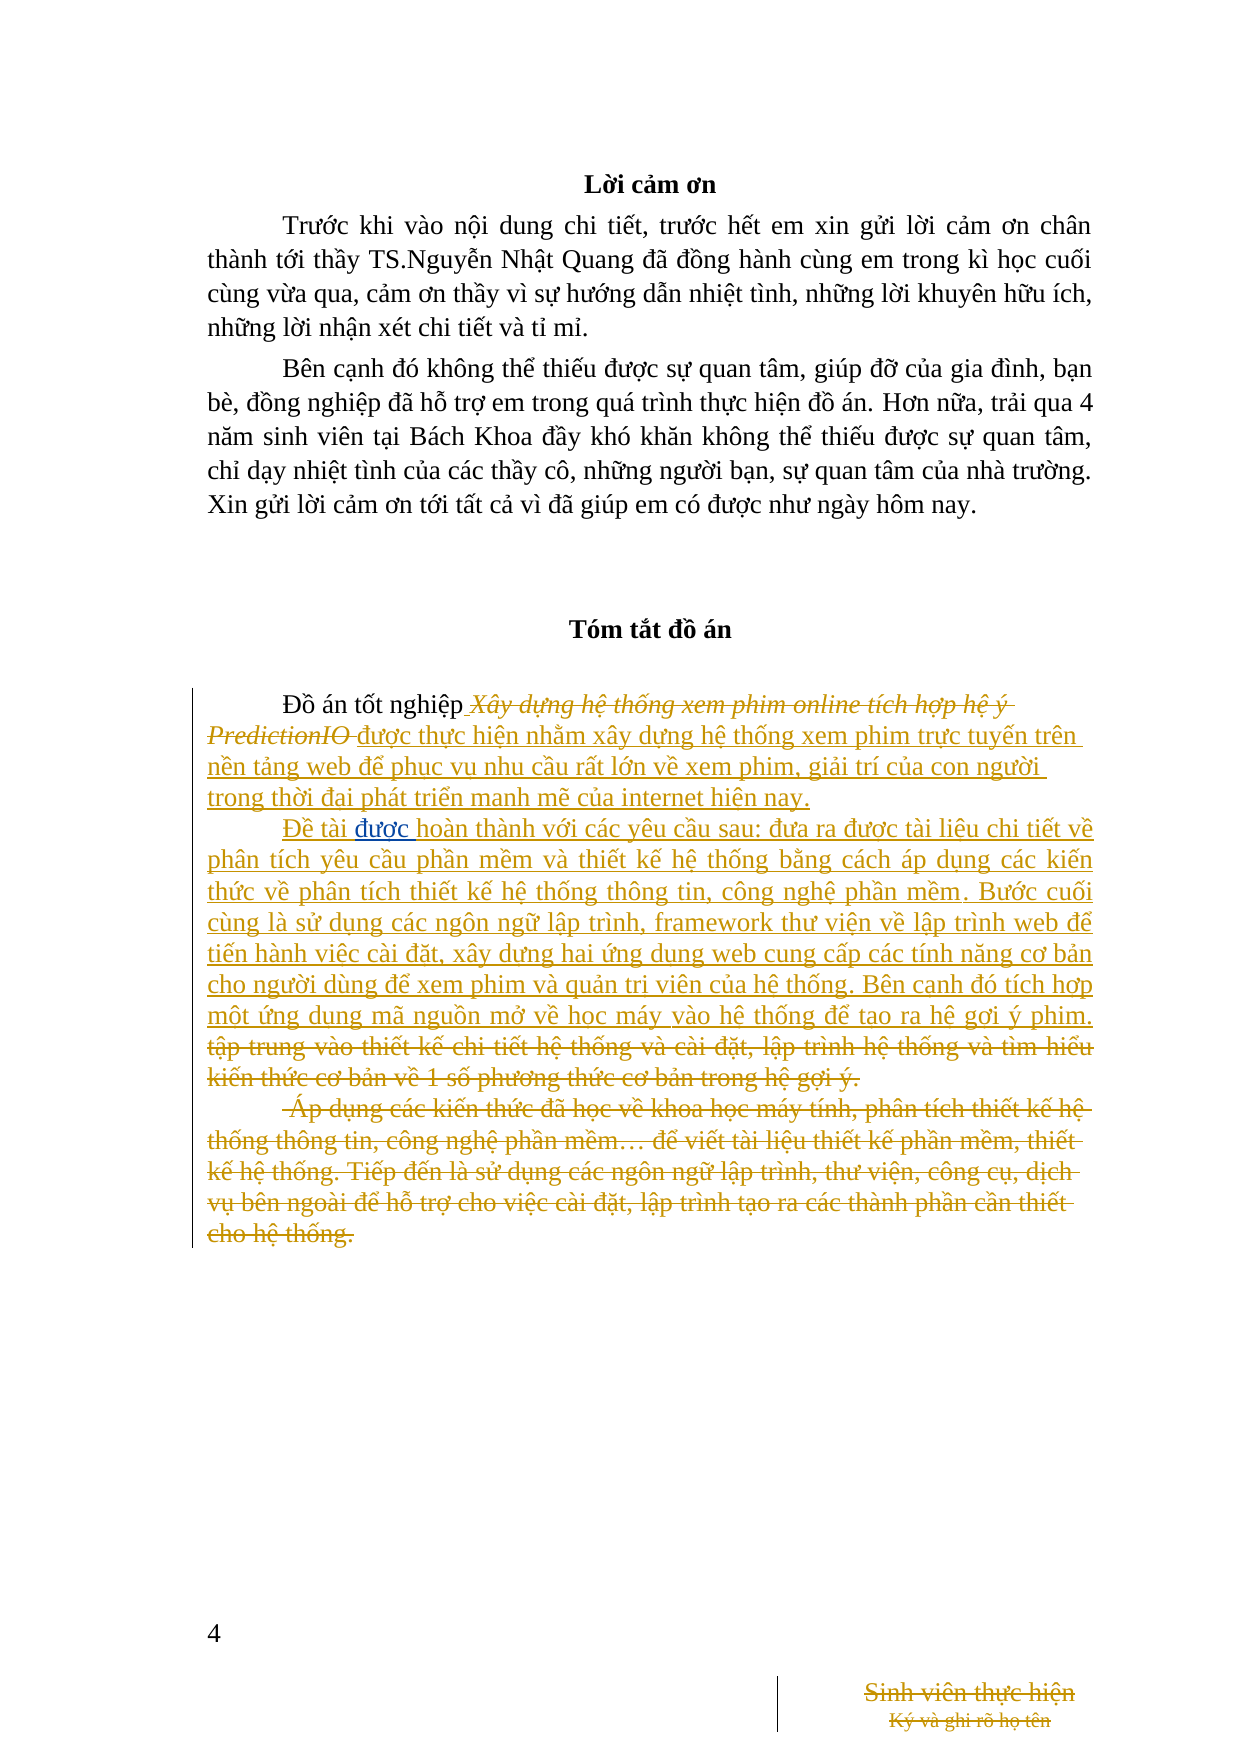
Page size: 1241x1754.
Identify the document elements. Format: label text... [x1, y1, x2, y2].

text Tóm tắt đồ án [207, 613, 1093, 644]
text Đồ án tốt nghiệp [207, 688, 1093, 812]
text Lời cảm ơn [207, 168, 1093, 200]
text Bên cạnh đó không thể thiếu được sự quan tâm, giúp đỡ của gia đình, bạn bè, đồng nghiệp đã hỗ trợ em trong quá trình thực hiện đồ án. Hơn nữa, trải qua 4 năm sinh viên tại Bách Khoa đầy khó khăn không thể thiếu được sự quan tâm, chỉ dạy nhiệt tình của các thầy cô, những người bạn, sự quan tâm của nhà trường. Xin gửi lời cảm ơn tới tất cả vì đã giúp em có được như ngày hôm nay. [207, 352, 1093, 520]
text Trước khi vào nội dung chi tiết, trước hết em xin gửi lời cảm ơn chân thành tới thầy TS.Nguyễn Nhật Quang đã đồng hành cùng em trong kì học cuối cùng vừa qua, cảm ơn thầy vì sự hướng dẫn nhiệt tình, những lời khuyên hữu ích, những lời nhận xét chi tiết và tỉ mỉ. [207, 209, 1093, 343]
